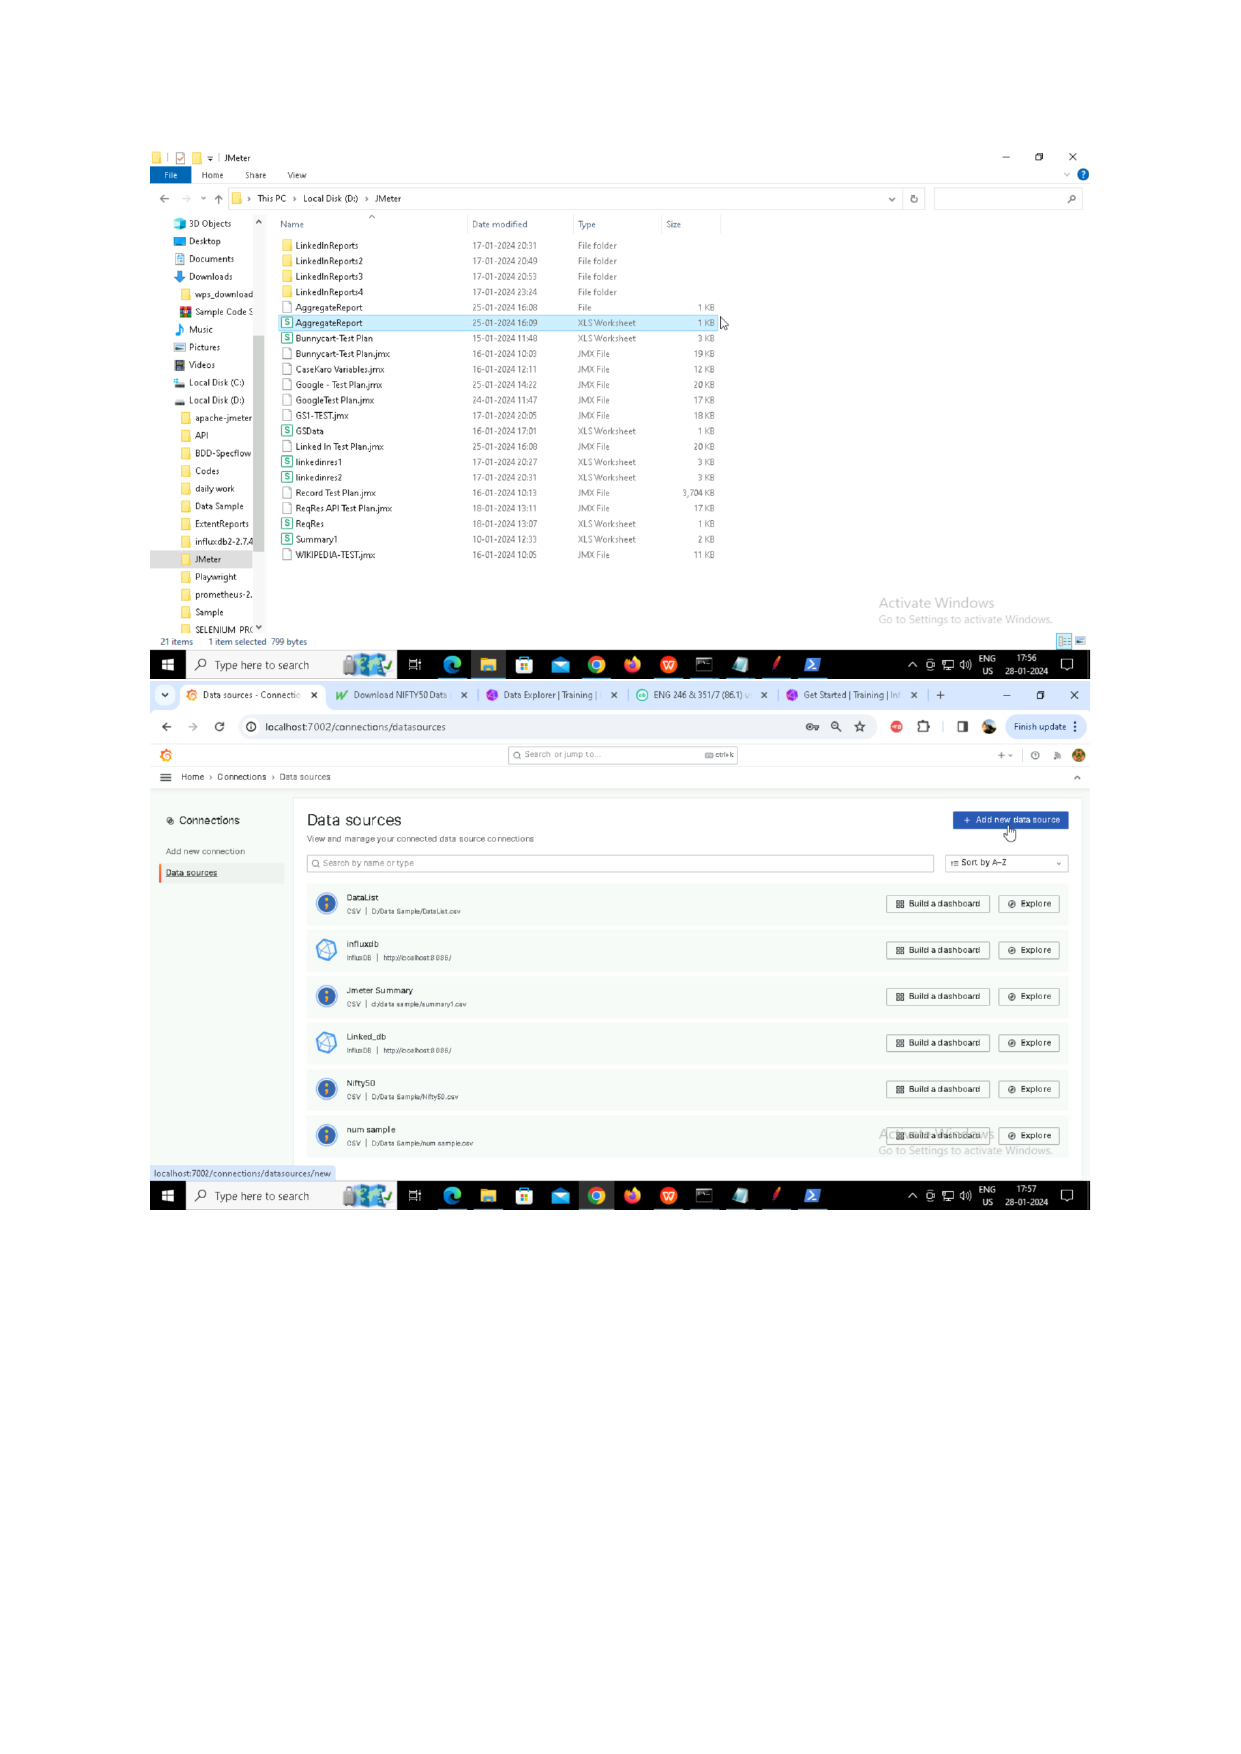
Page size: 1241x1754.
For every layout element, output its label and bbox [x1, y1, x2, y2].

picture [150, 150, 1091, 679]
picture [150, 681, 1091, 1210]
